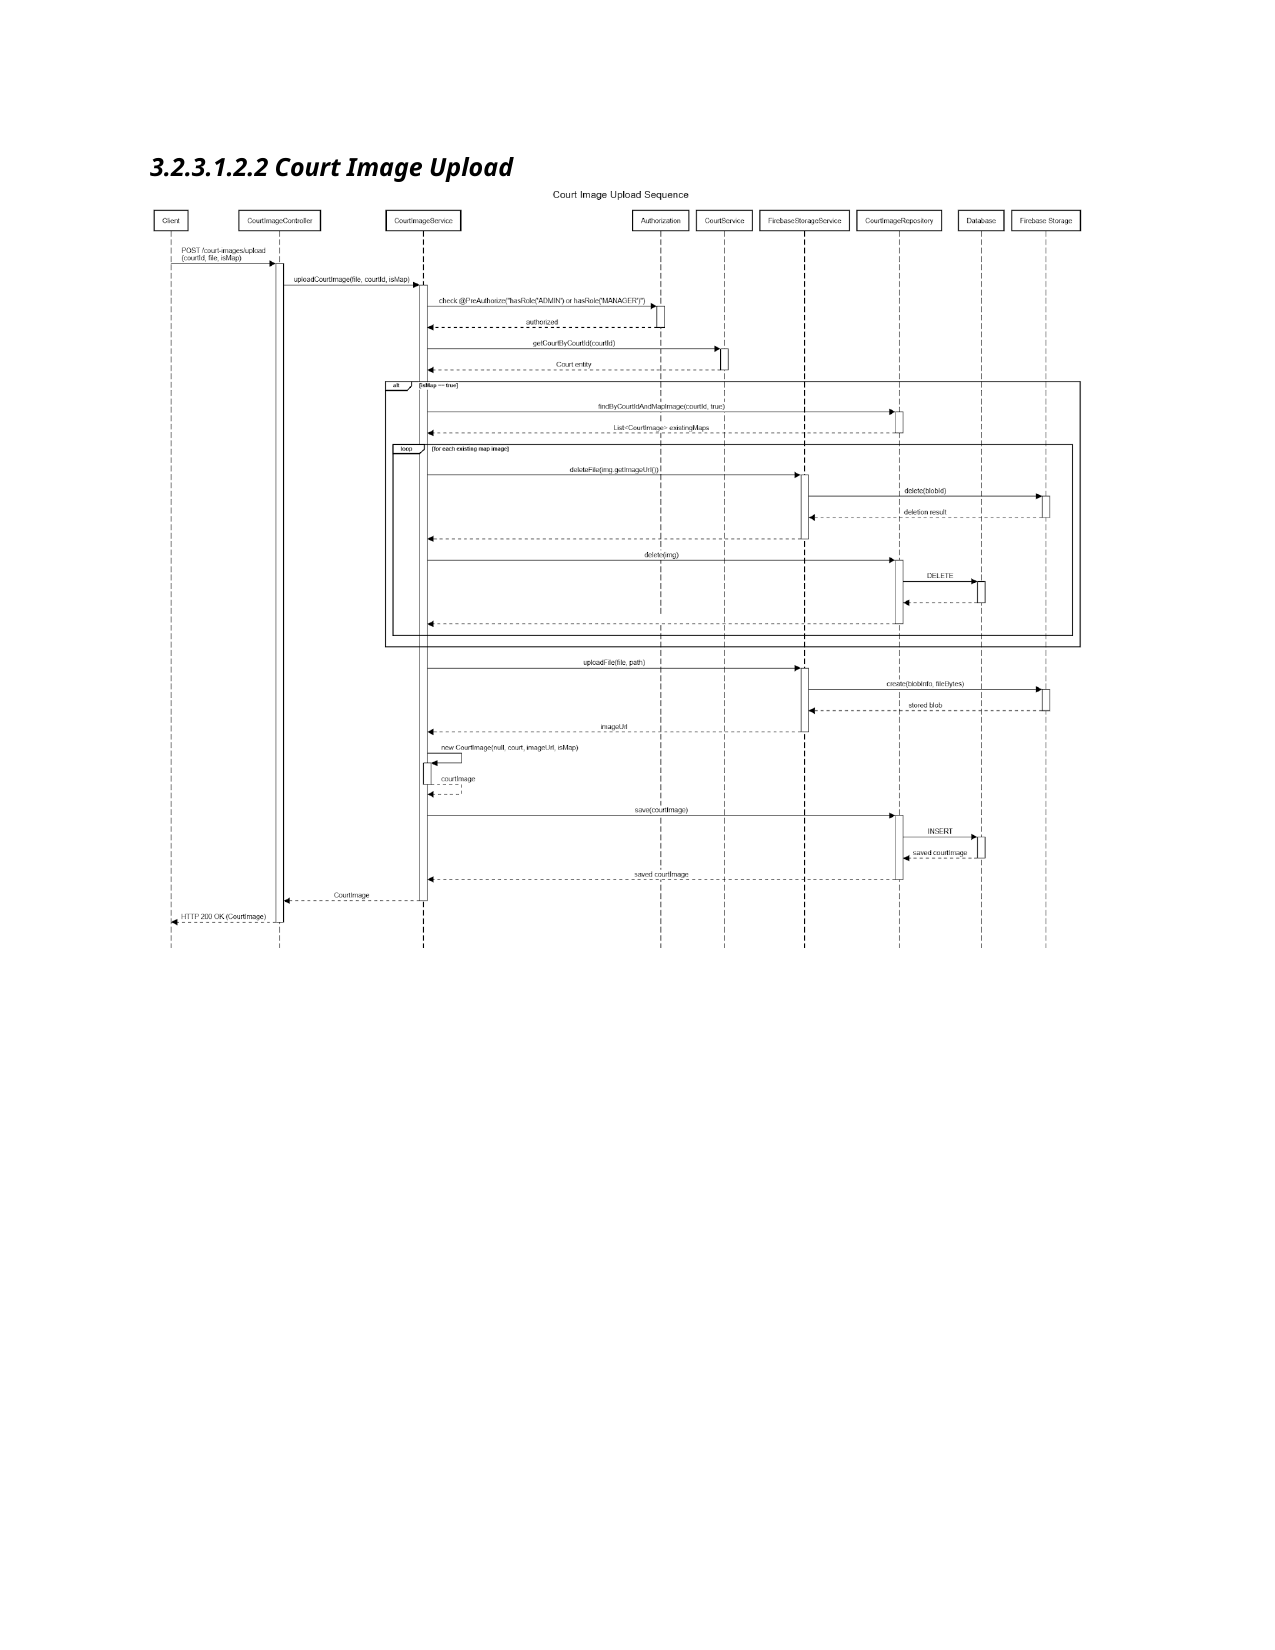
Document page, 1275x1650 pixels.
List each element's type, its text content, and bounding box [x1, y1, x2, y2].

subtitle 3.2.3.1.2.2 Court Image Upload [150, 150, 1125, 184]
picture [150, 186, 1091, 948]
